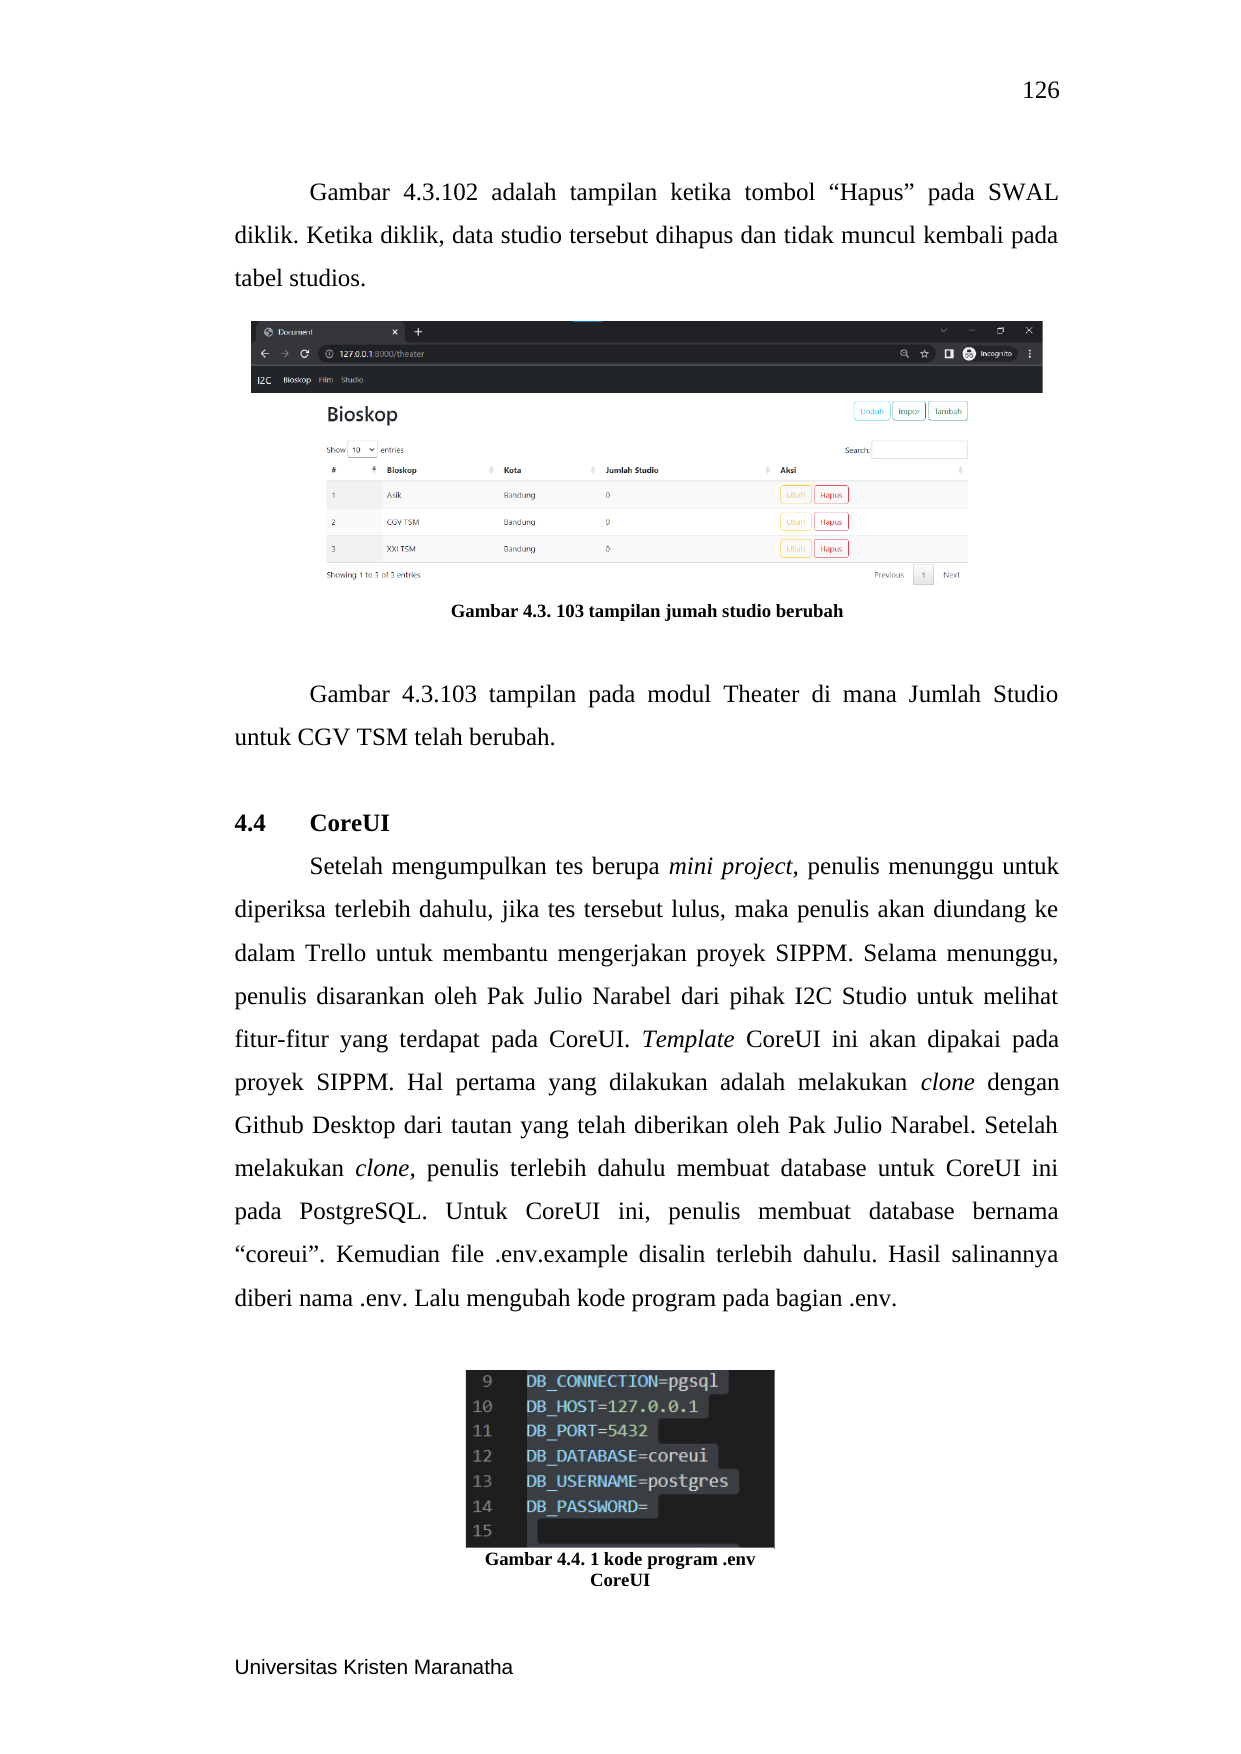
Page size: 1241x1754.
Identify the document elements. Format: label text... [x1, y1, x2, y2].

subtitle 4.4 CoreUI [234, 808, 1059, 837]
text Gambar 4.3.102 adalah tampilan ketika tombol “Hapus” pada SWAL diklik. Ketika diklik, data studio tersebut dihapus dan tidak muncul kembali pada tabel studios. [234, 177, 1059, 292]
picture [465, 1370, 775, 1547]
text Setelah mengumpulkan tes berupa mini project, penulis menunggu untuk diperiksa terlebih dahulu, jika tes tersebut lulus, maka penulis akan diundang ke dalam Trello untuk membantu mengerjakan proyek SIPPM. Selama menunggu, penulis disarankan oleh Pak Julio Narabel dari pihak I2C Studio untuk melihat fitur-fitur yang terdapat pada CoreUI. Template CoreUI ini akan dipakai pada proyek SIPPM. Hal pertama yang dilakukan adalah melakukan clone dengan Github Desktop dari tautan yang telah diberikan oleh Pak Julio Narabel. Setelah melakukan clone, penulis terlebih dahulu membuat database untuk CoreUI ini pada PostgreSQL. Untuk CoreUI ini, penulis membuat database bernama “coreui”. Kemudian file .env.example disalin terlebih dahulu. Hasil salinannya diberi nama .env. Lalu mengubah kode program pada bagian .env. [234, 851, 1059, 1311]
text Gambar 4.3.103 tampilan pada modul Theater di mana Jumlah Studio untuk CGV TSM telah berubah. [234, 679, 1059, 751]
picture [251, 321, 1043, 591]
